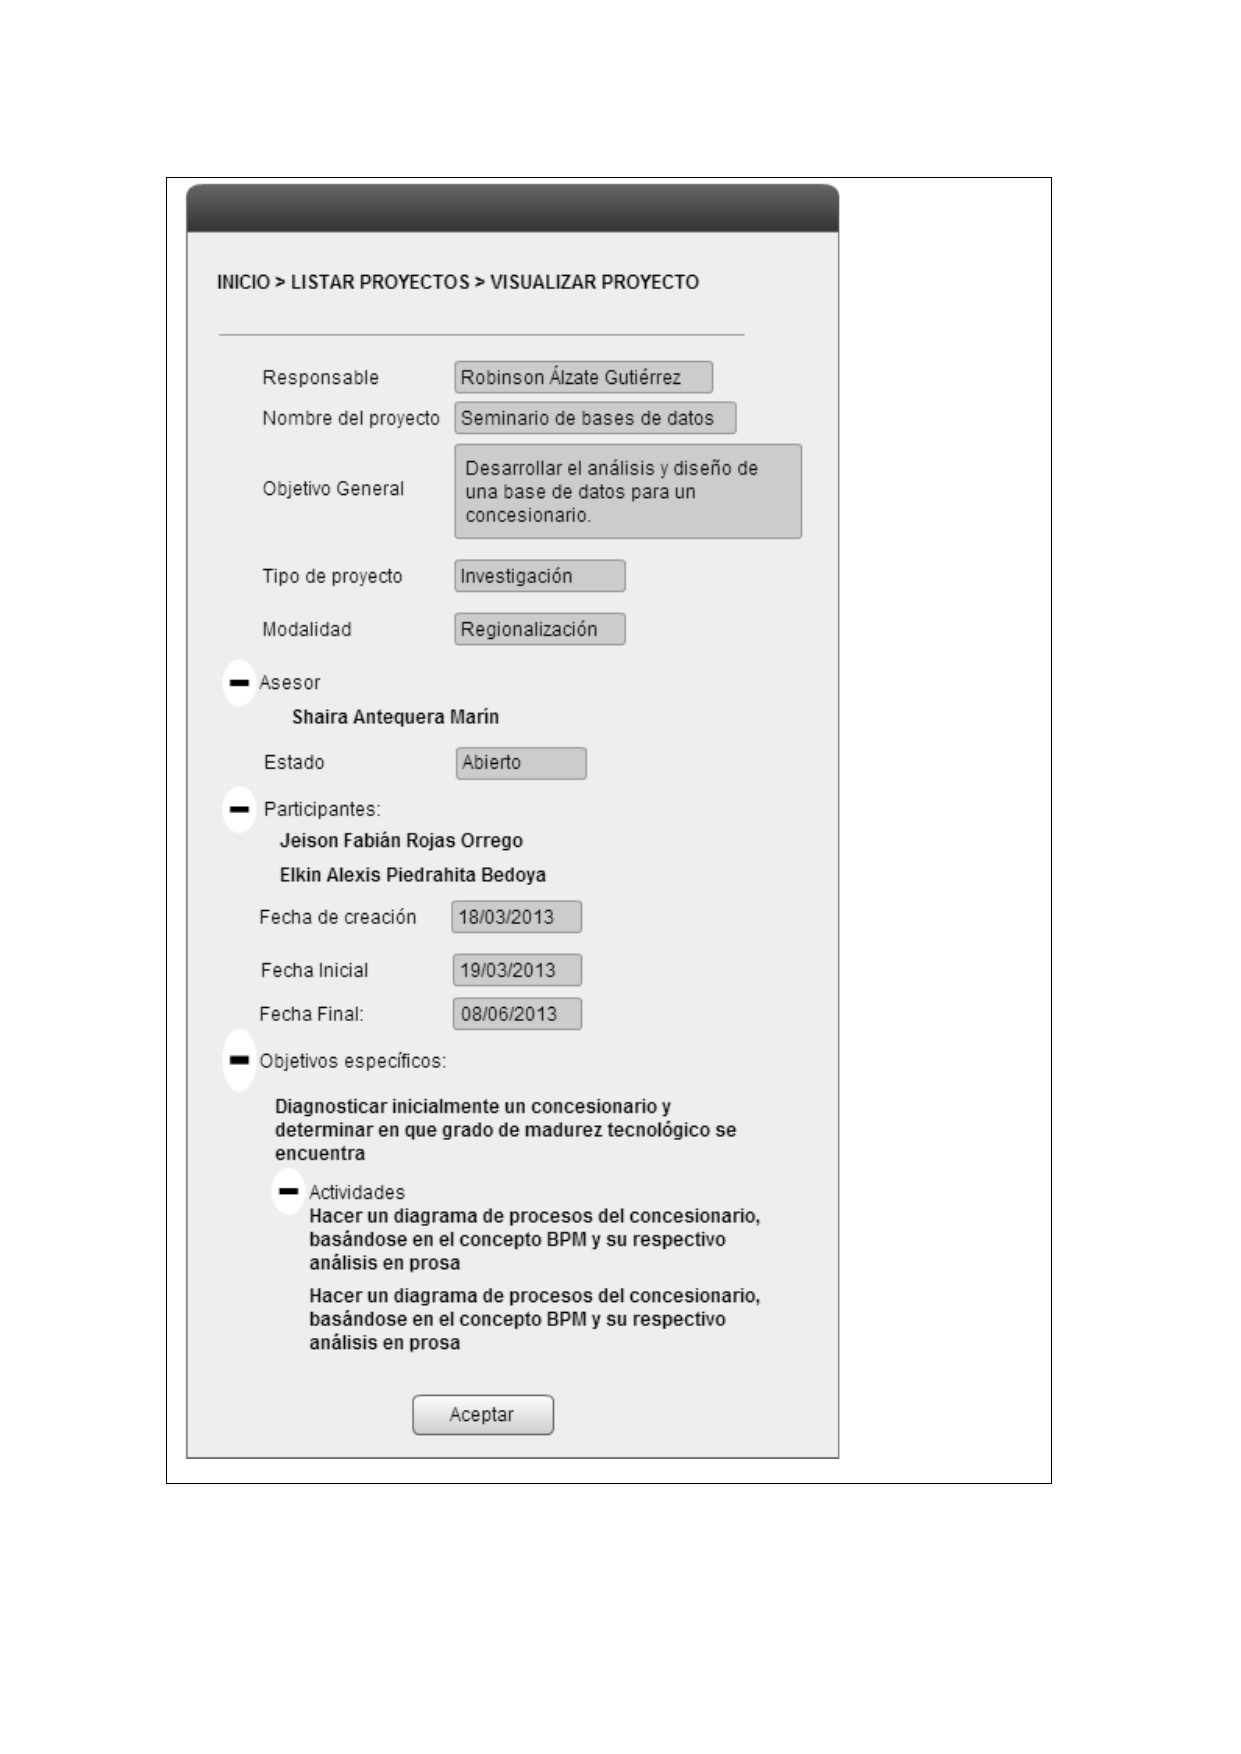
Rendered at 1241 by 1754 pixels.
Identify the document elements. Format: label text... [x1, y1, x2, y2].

table_cell Prototipo [167, 178, 1051, 1483]
picture [177, 178, 840, 1459]
